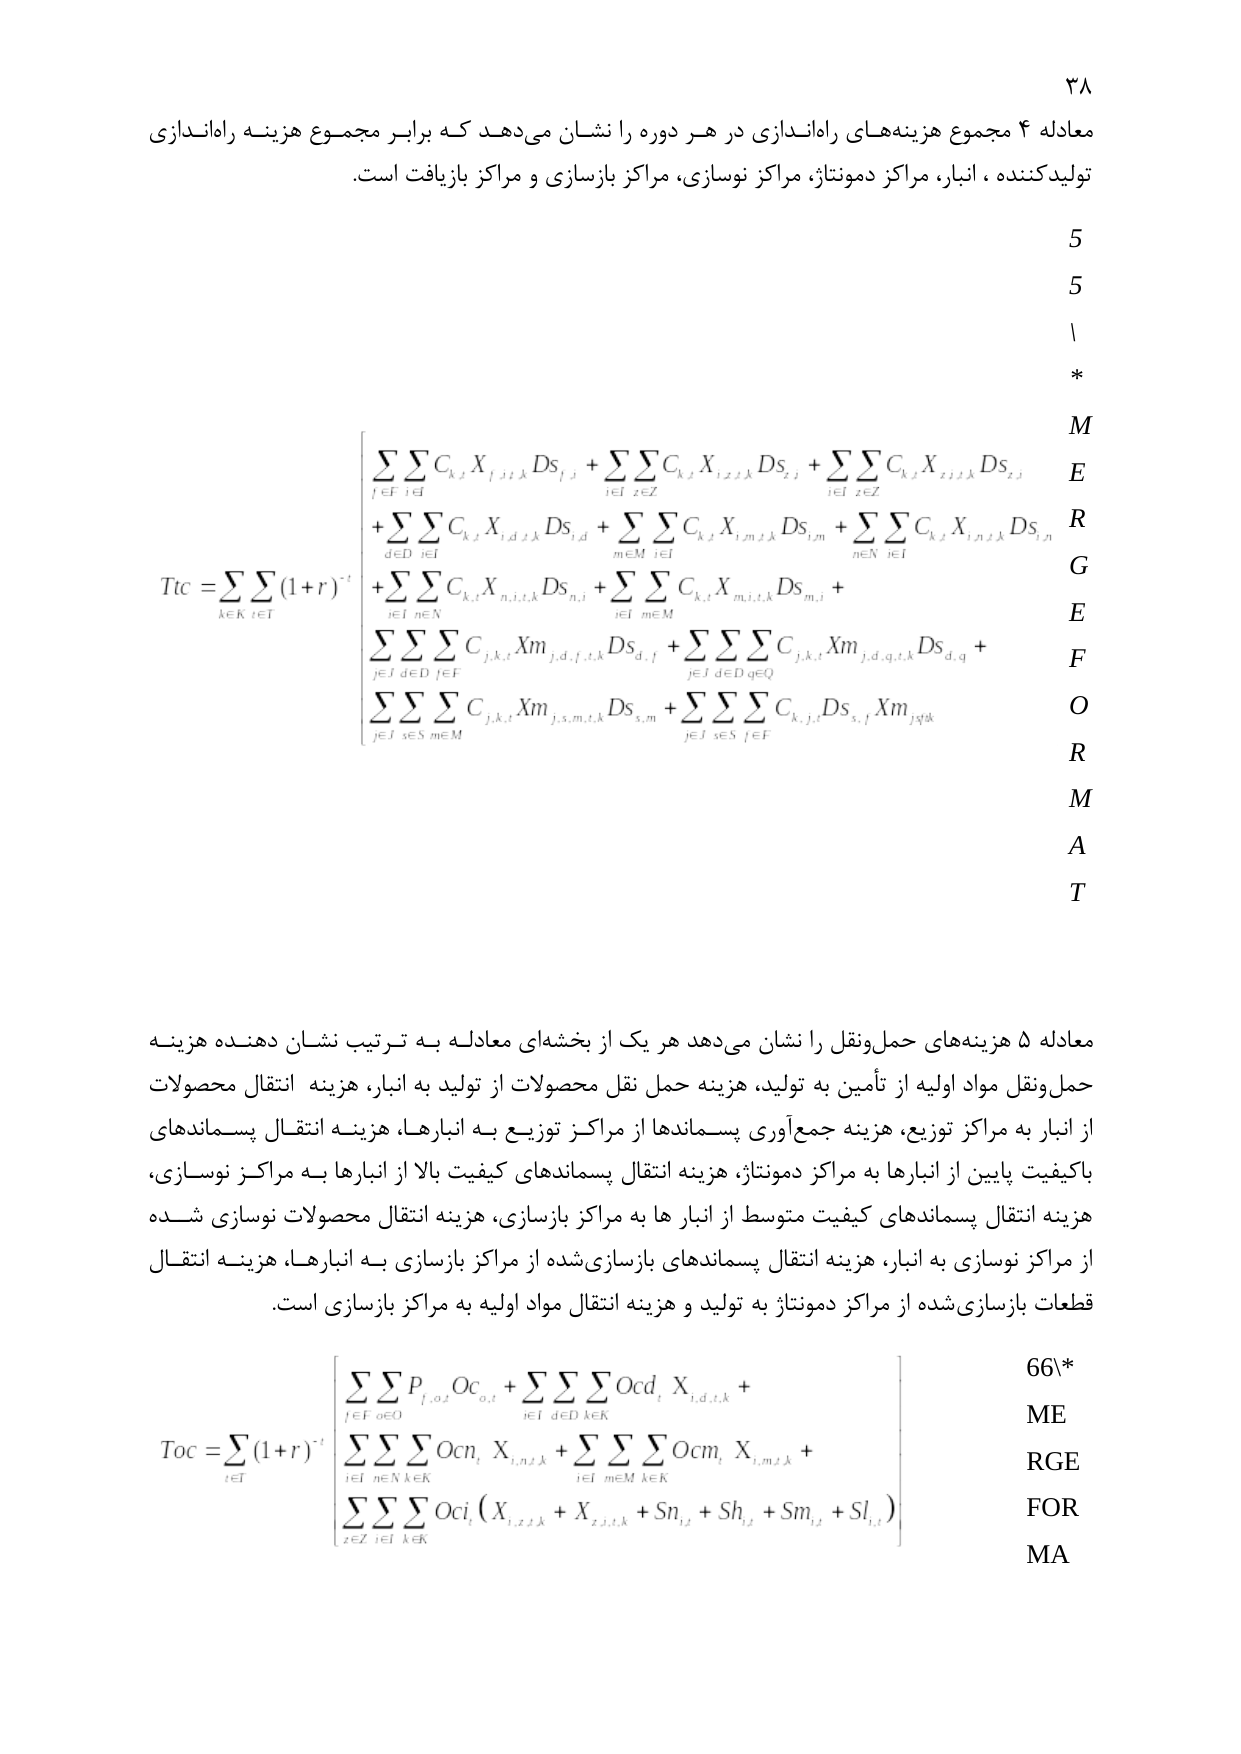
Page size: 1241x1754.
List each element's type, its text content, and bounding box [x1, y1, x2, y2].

table_header [1058, 222, 1093, 969]
table_header [148, 1351, 1015, 1569]
text معادله هزینه‌های حمل‌ونقل را نشان می‌دهد هر یک از بخشه‌ای معادله به ترتیب نشان دهنده هزینه حمل‌ونقل مواد اولیه از تأمین به تولید، هزینه حمل نقل محصولات از تولید به انبار، هزینه انتقال محصولات از انبار به مراکز توزیع، هزینه جمع‌آوری پسماندها از مراکز توزیع به انبارها، هزینه انتقال پسماندهای باکیفیت پایین از انبارها به مراکز دمونتاژ، هزینه انتقال پسماندهای کیفیت بالا از انبارها به مراکز نوسازی، هزینه انتقال پسماندهای کیفیت متوسط از انبار ها به مراکز بازسازی، هزینه انتقال محصولات نوسازی شده از مراکز نوسازی به انبار، هزینه انتقال پسماندهای بازسازی‌شده از مراکز بازسازی به انبارها، هزینه انتقال قطعات بازسازی‌شده از مراکز دمونتاژ به تولید و هزینه انتقال مواد اولیه به مراکز بازسازی است. [148, 1028, 1093, 1320]
table_header [1015, 1351, 1093, 1569]
table_header [148, 222, 1058, 969]
text معادله مجموع هزینه‌های راه‌اندازی در هر دوره را نشان می‌دهد که برابر مجموع هزینه راه‌اندازی تولیدکننده ، انبار، مراکز دمونتاژ، مراکز نوسازی، مراکز بازسازی و مراکز بازیافت است. [148, 118, 1093, 191]
